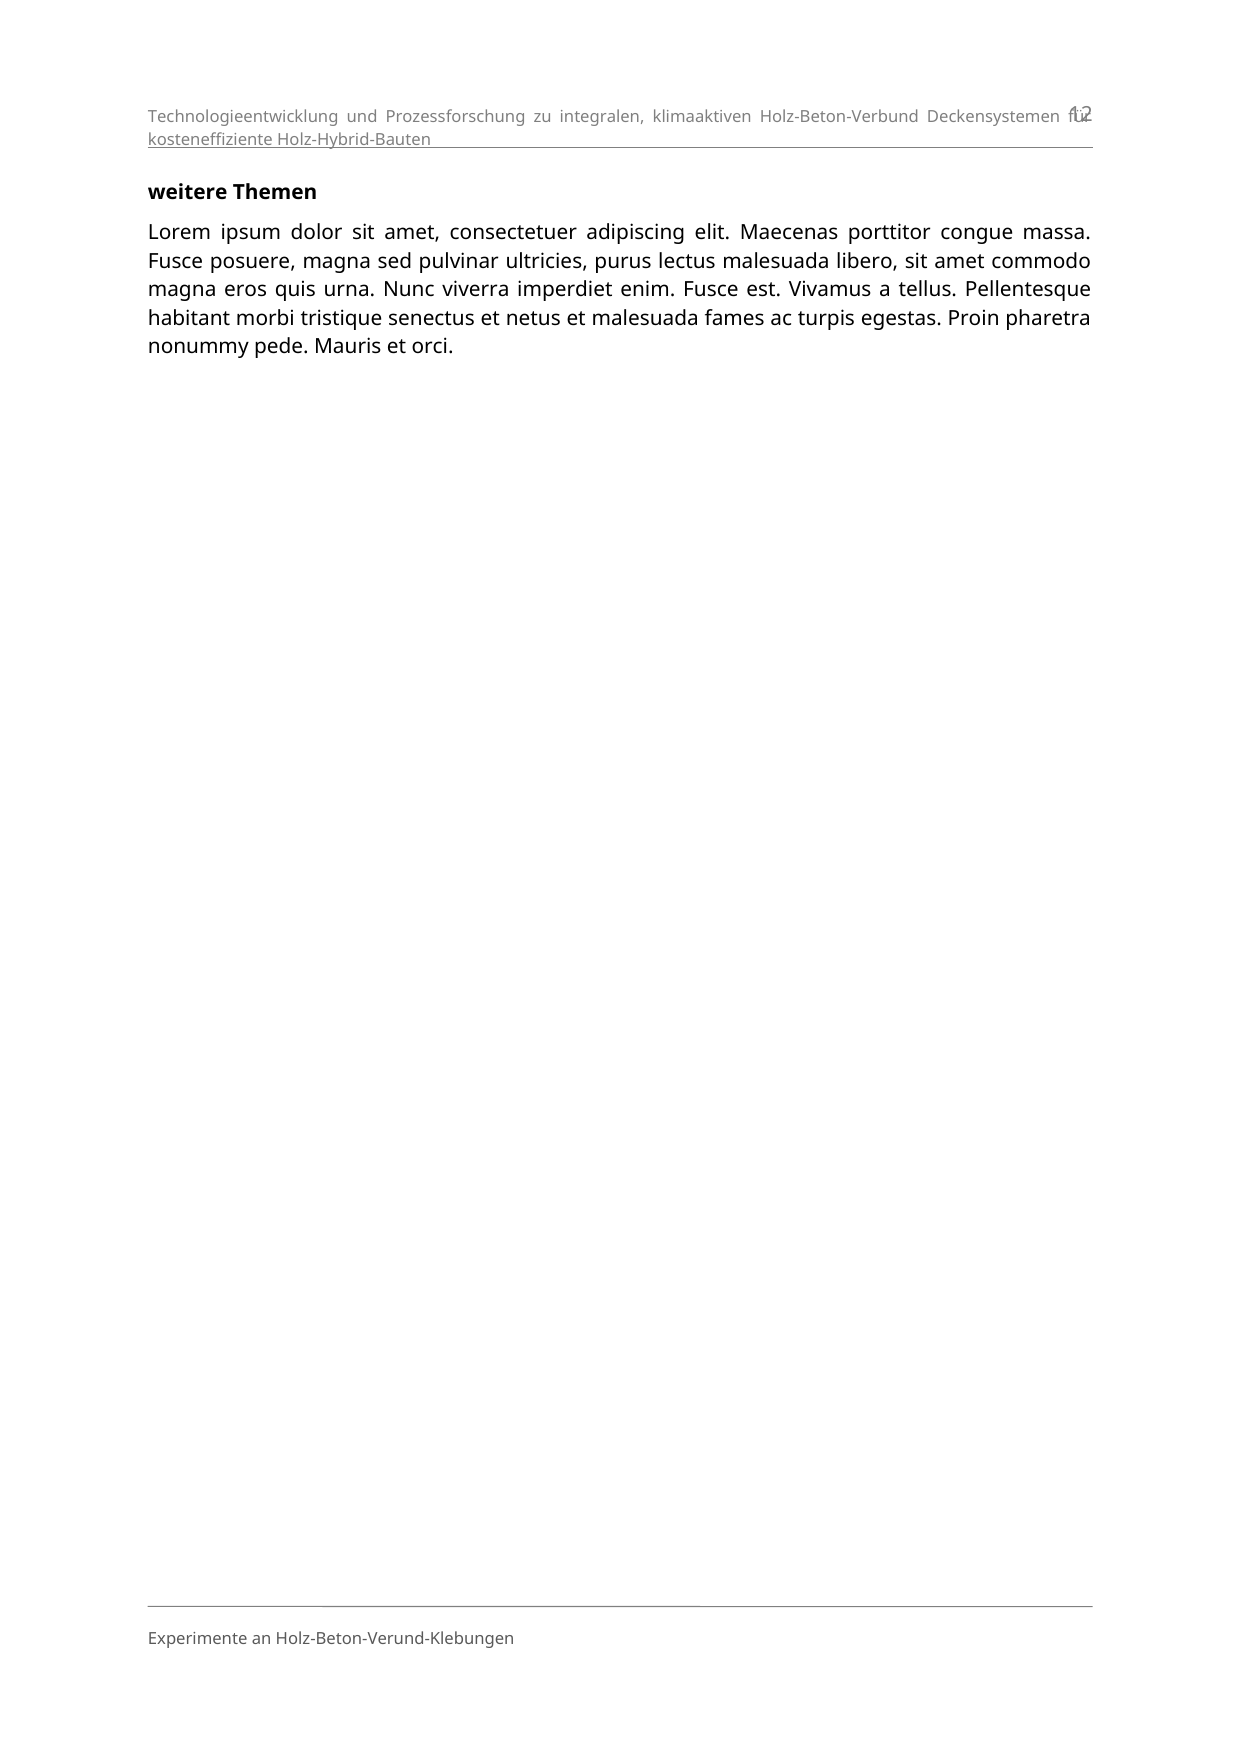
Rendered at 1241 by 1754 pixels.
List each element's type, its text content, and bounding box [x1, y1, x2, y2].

subtitle weitere Themen [148, 177, 1092, 206]
text Lorem ipsum dolor sit amet, consectetuer adipiscing elit. Maecenas porttitor congue massa. Fusce posuere, magna sed pulvinar ultricies, purus lectus malesuada libero, sit amet commodo magna eros quis urna. Nunc viverra imperdiet enim. Fusce est. Vivamus a tellus. Pellentesque habitant morbi tristique senectus et netus et malesuada fames ac turpis egestas. Proin pharetra nonummy pede. Mauris et orci. [148, 217, 1092, 360]
